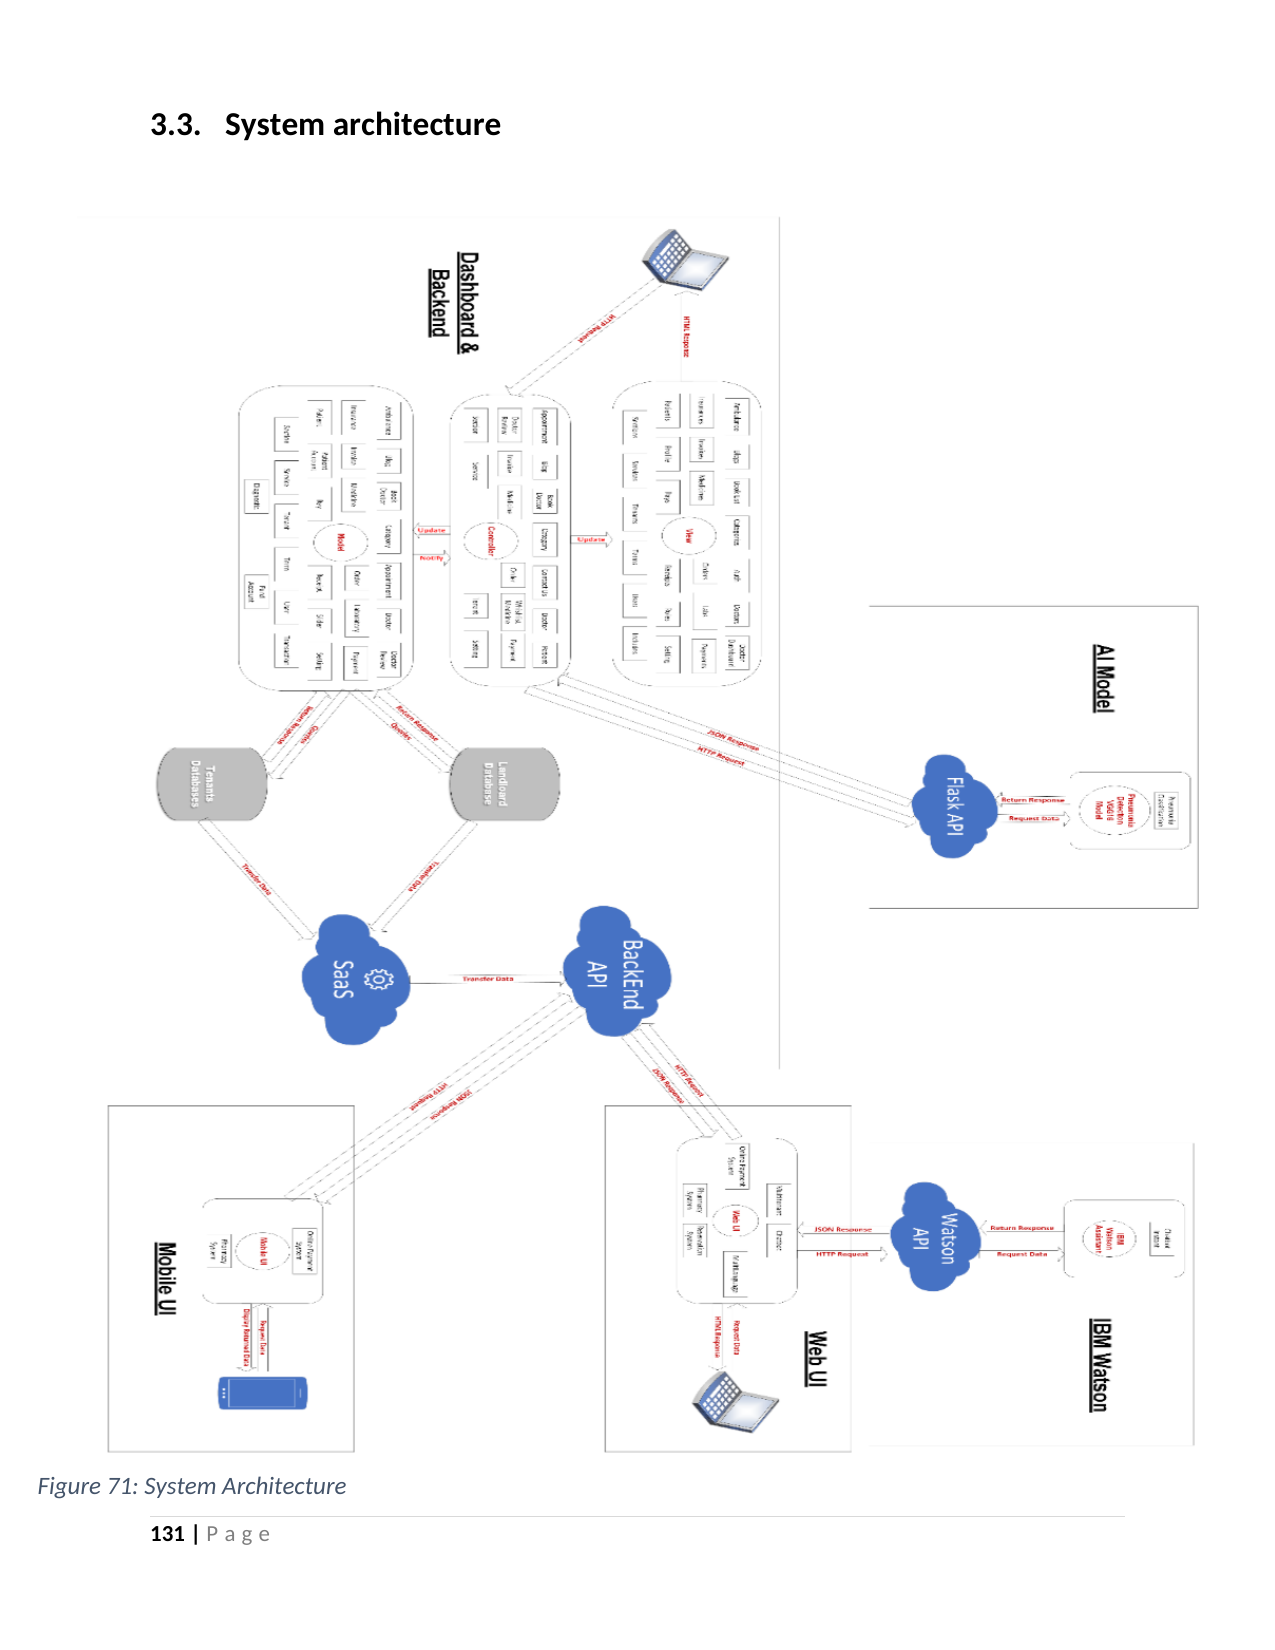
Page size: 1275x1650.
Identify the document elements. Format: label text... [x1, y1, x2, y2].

picture [78, 194, 1202, 1457]
list System architecture [150, 103, 1125, 144]
